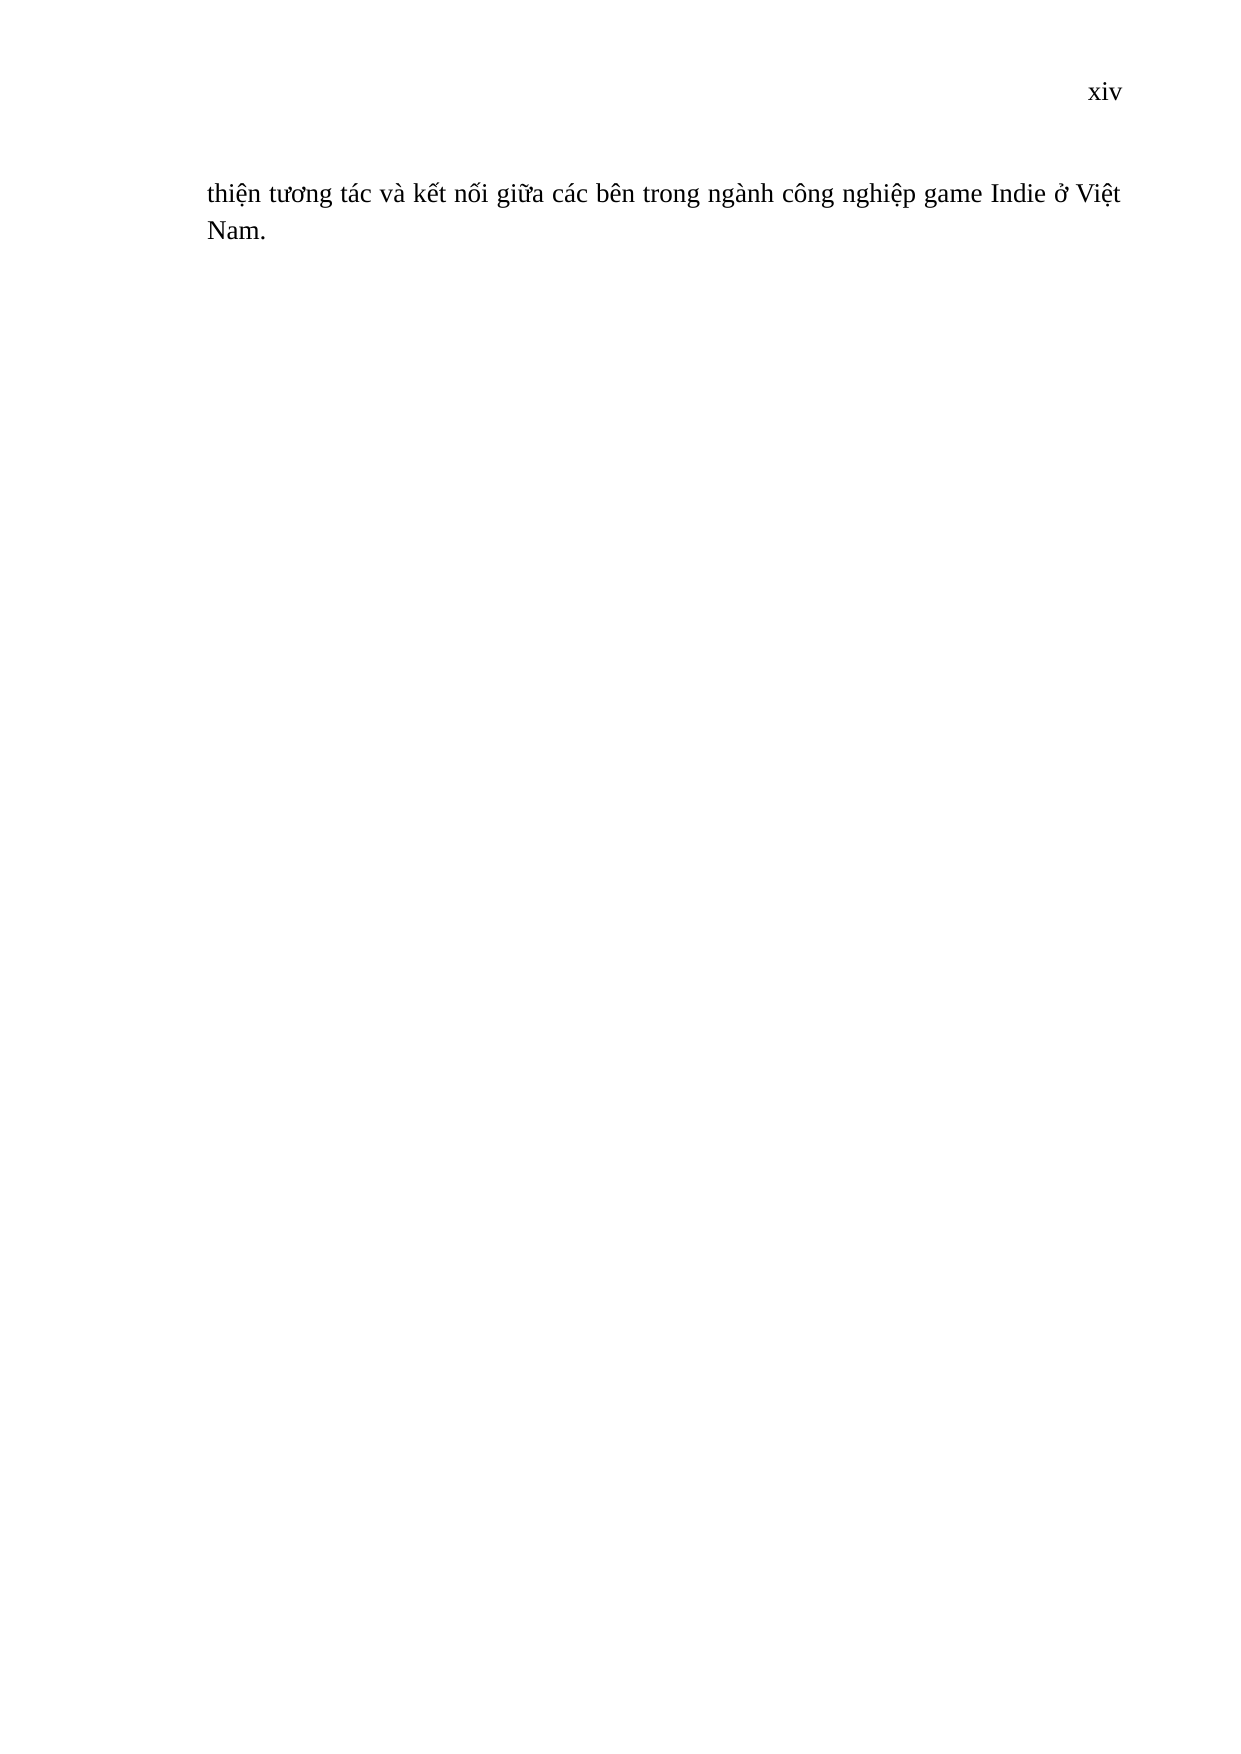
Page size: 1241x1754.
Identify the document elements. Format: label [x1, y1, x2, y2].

text [207, 177, 1122, 246]
